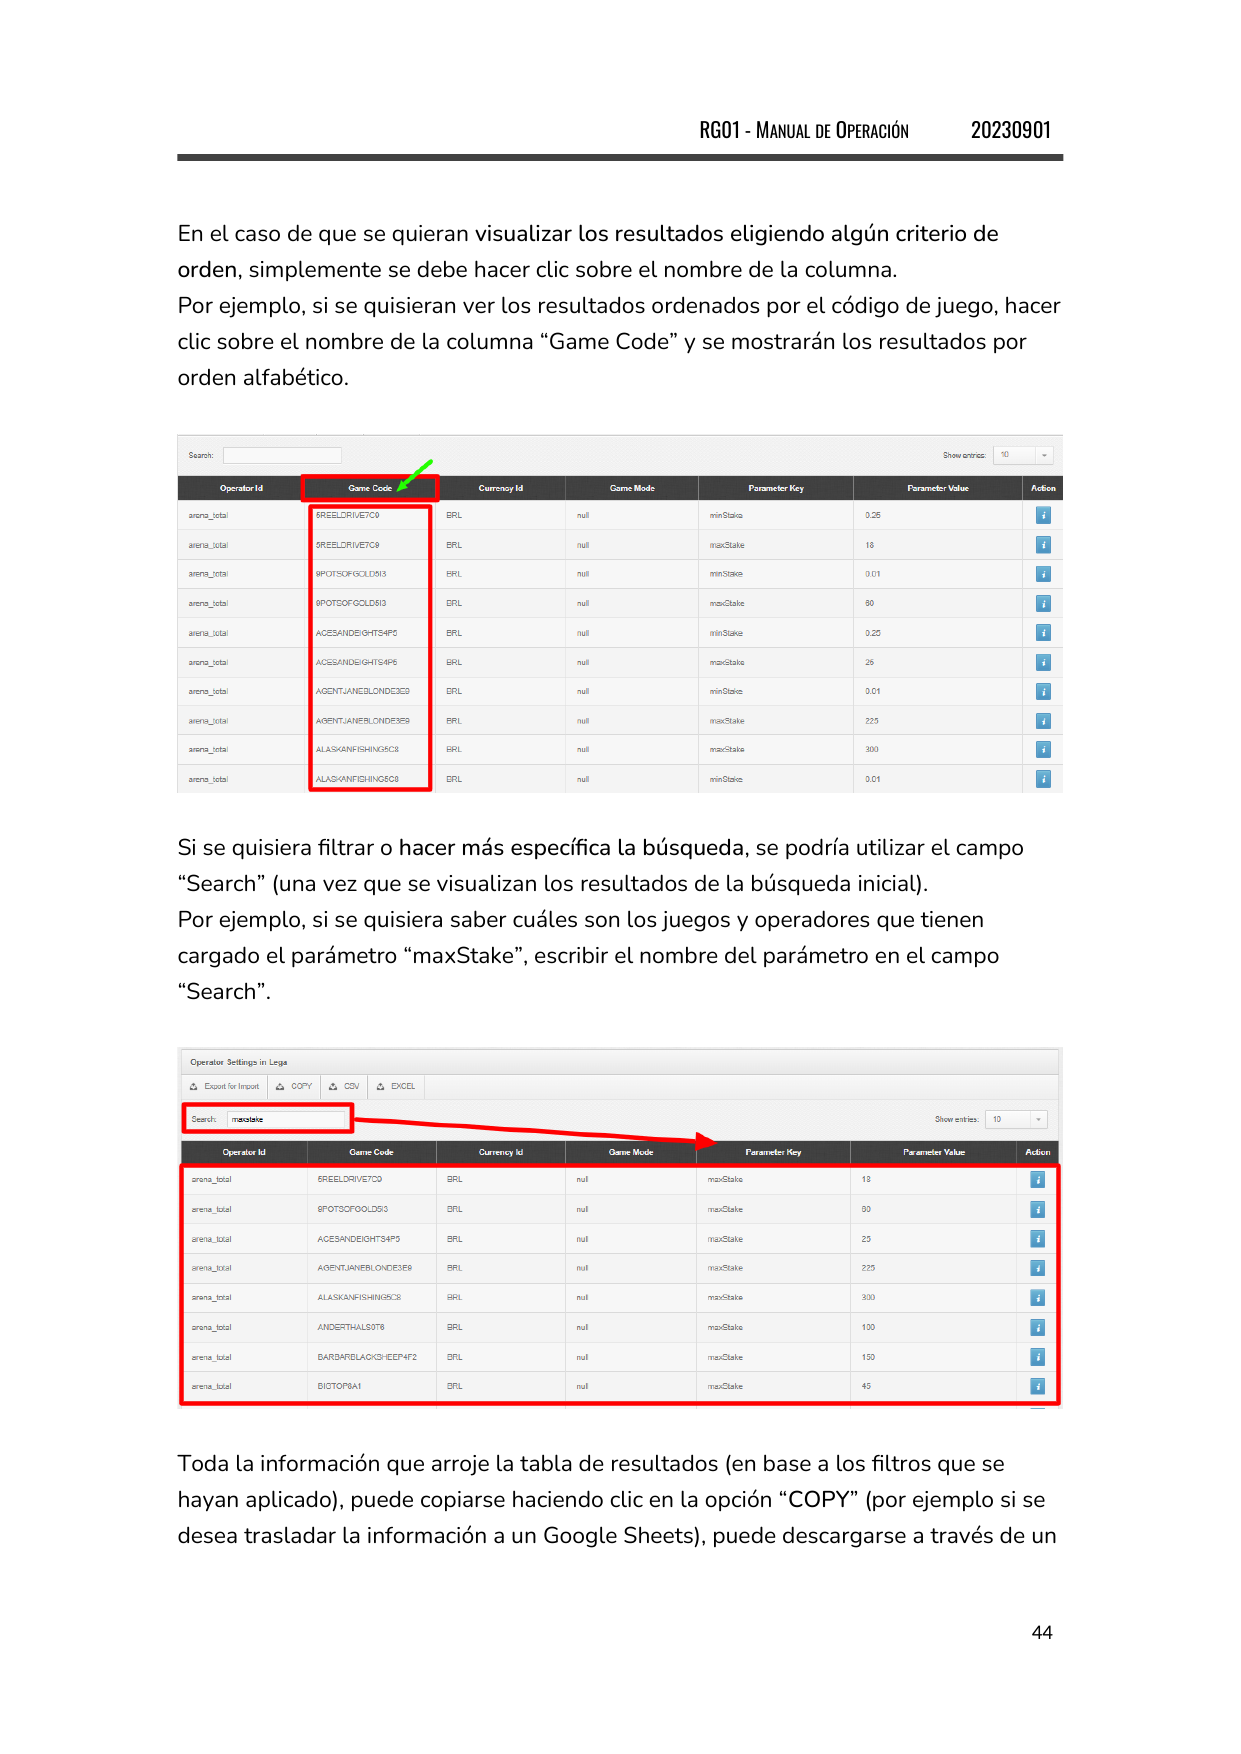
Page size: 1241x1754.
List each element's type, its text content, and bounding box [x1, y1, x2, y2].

picture [177, 1047, 1063, 1409]
picture [177, 434, 1063, 793]
picture [177, 154, 1064, 161]
text En el caso de que se quieran visualizar los resultados eligiendo algún criterio de orden, simplemente se debe hacer clic sobre el nombre de la columna. [177, 218, 1063, 286]
text Si se quisiera filtrar o hacer más específica la búsqueda, se podría utilizar el campo “Search” (una vez que se visualizan los resultados de la búsqueda inicial). [177, 832, 1063, 899]
text Por ejemplo, si se quisiera saber cuáles son los juegos y operadores que tienen cargado el parámetro “maxStake”, escribir el nombre del parámetro en el campo “Search”. [177, 904, 1063, 1007]
text Por ejemplo, si se quisieran ver los resultados ordenados por el código de juego, hacer clic sobre el nombre de la columna “Game Code” y se mostrarán los resultados por orden alfabético. [177, 290, 1063, 393]
